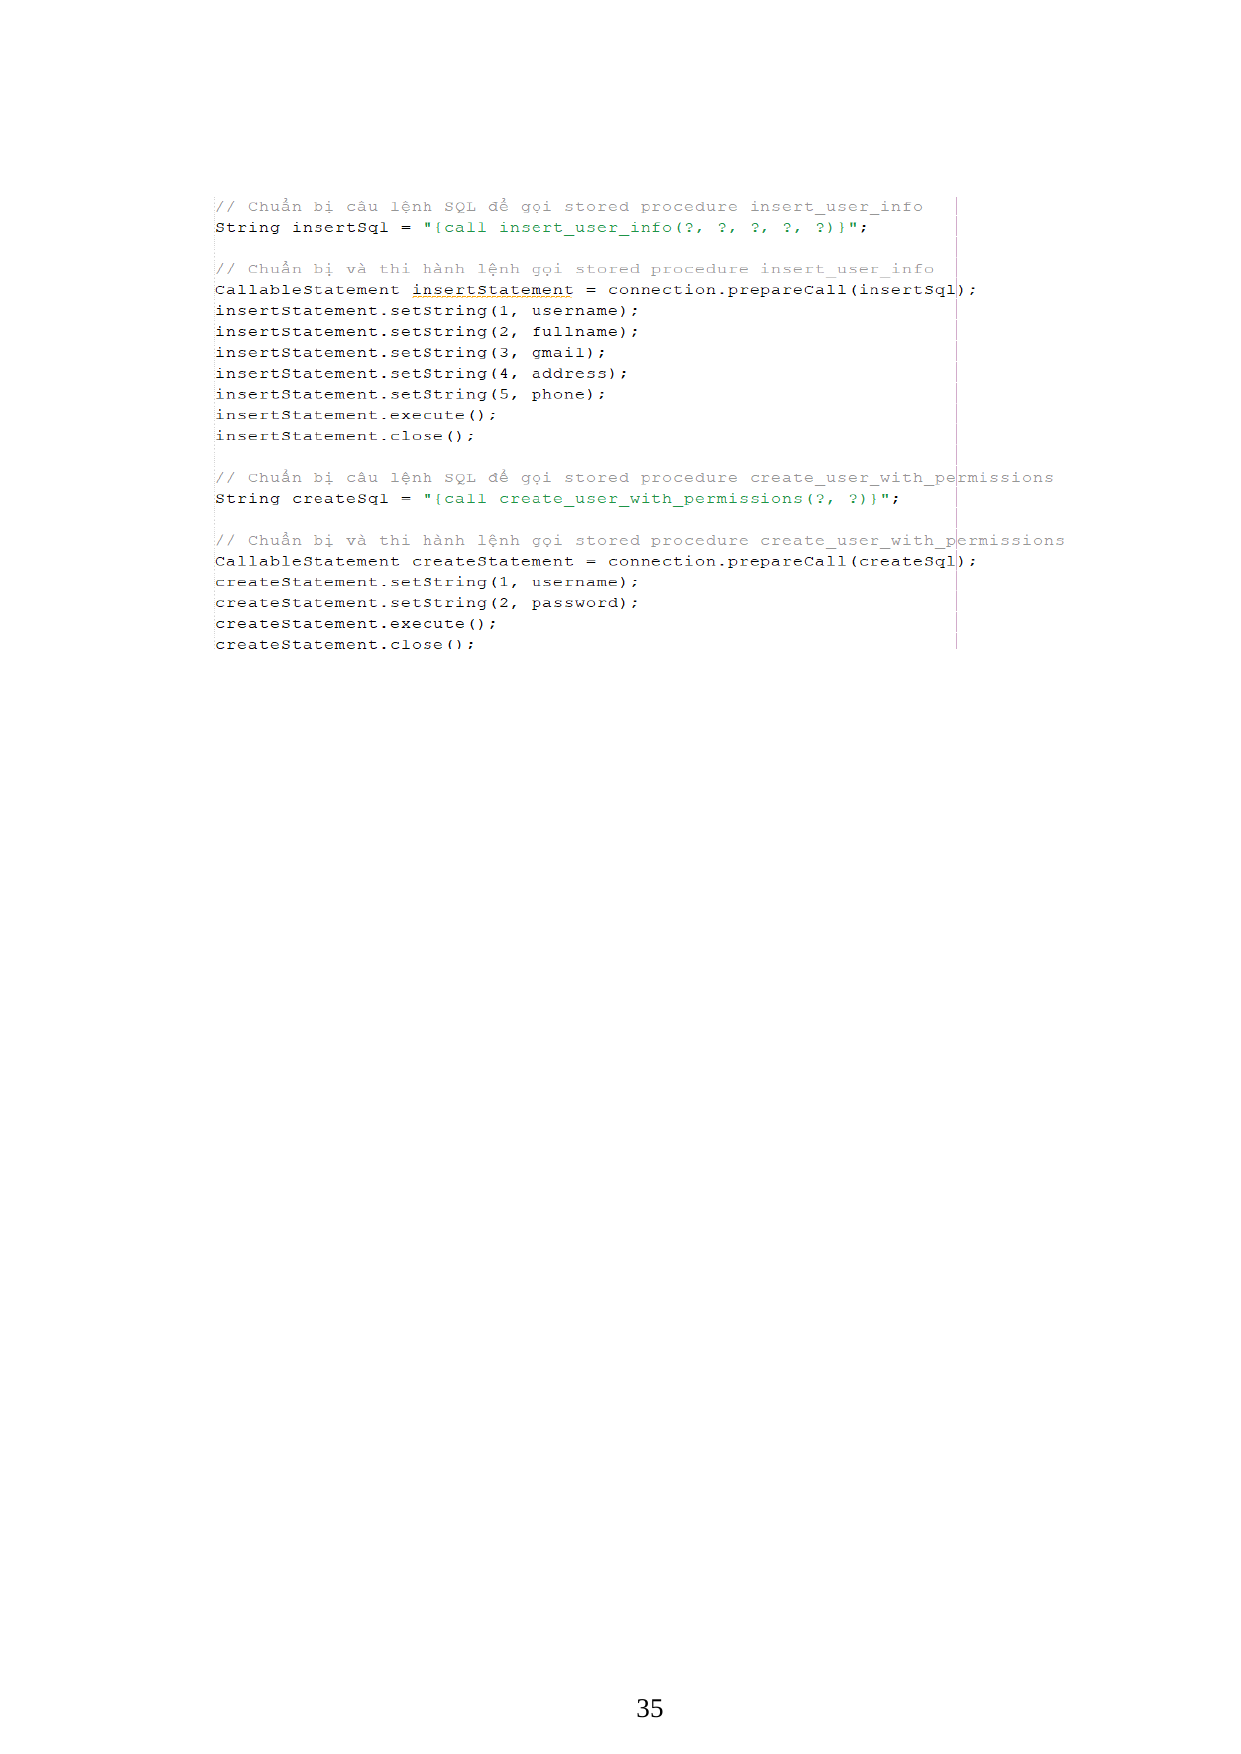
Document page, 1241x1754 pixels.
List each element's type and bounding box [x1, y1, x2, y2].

picture [206, 197, 1088, 648]
